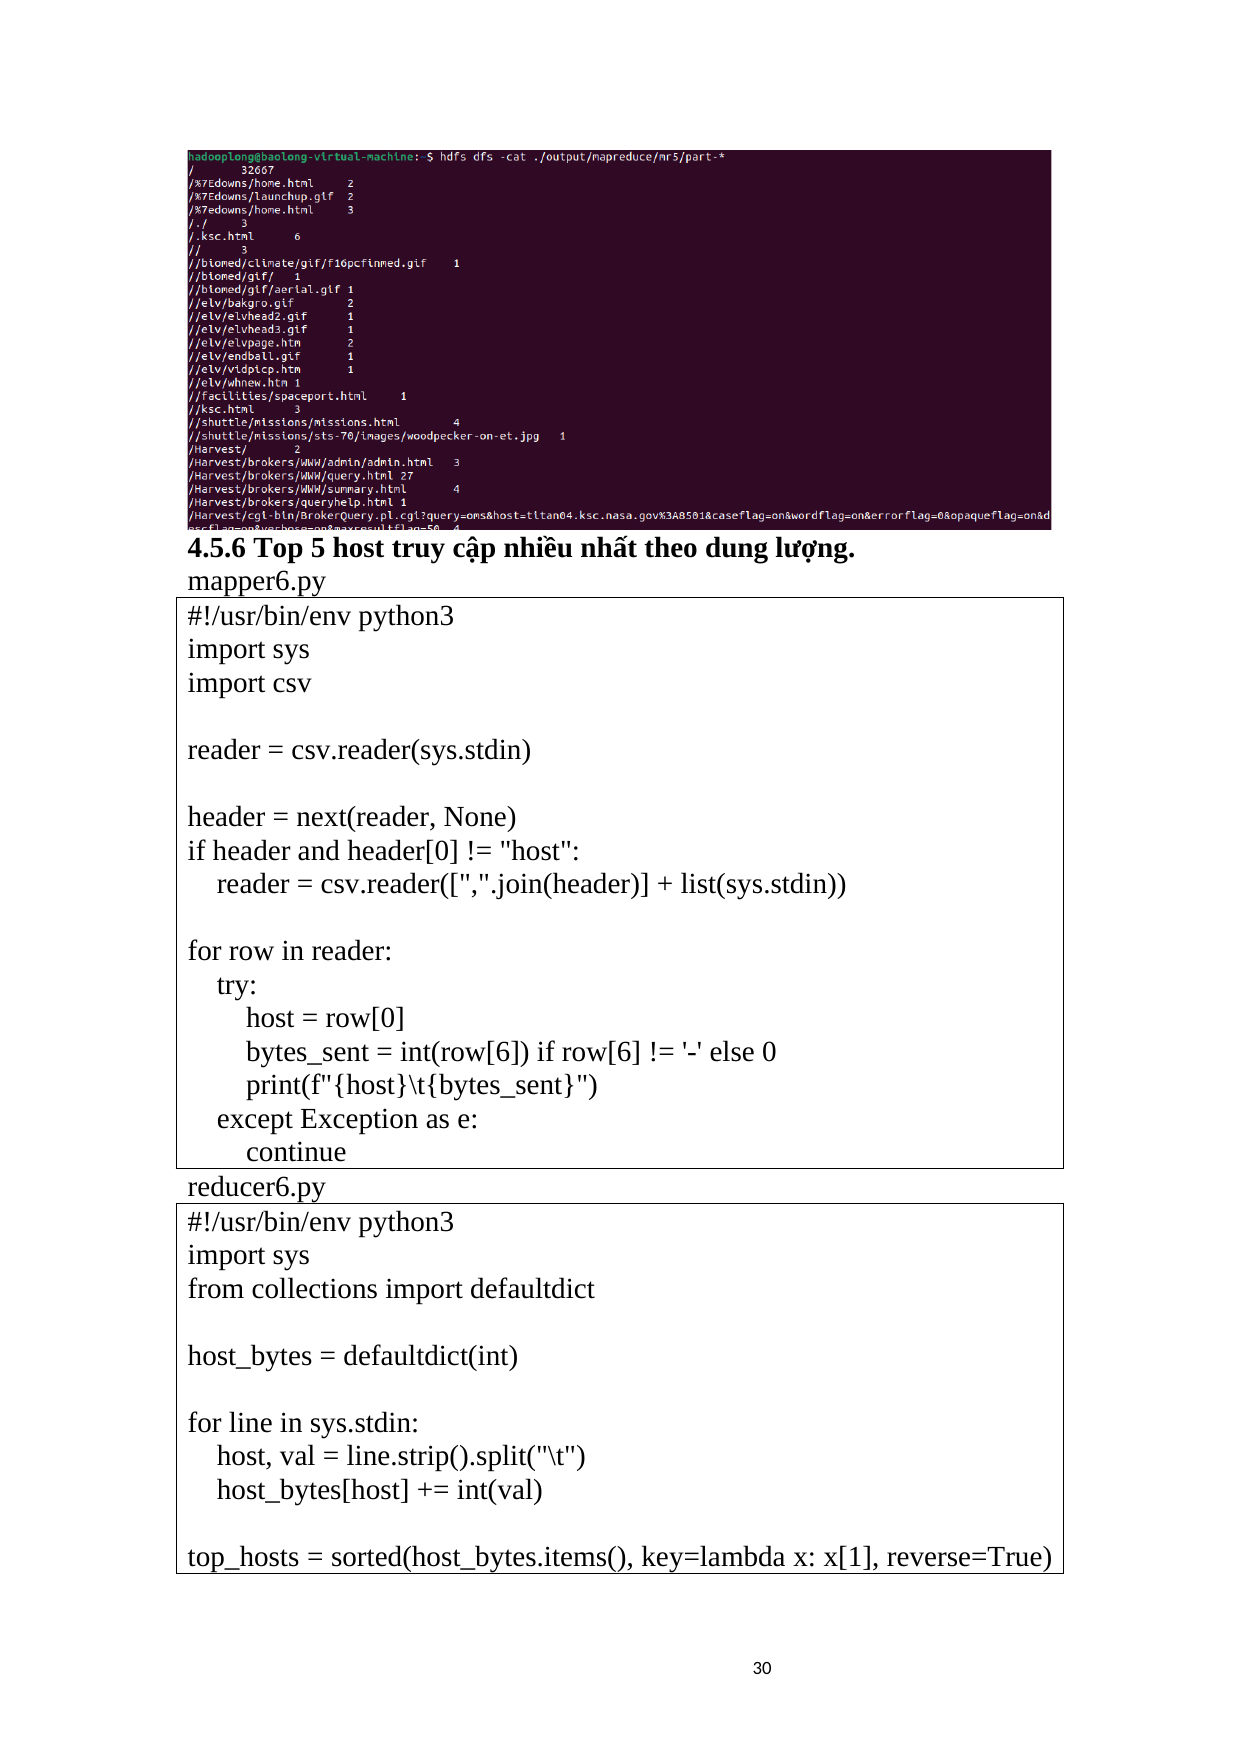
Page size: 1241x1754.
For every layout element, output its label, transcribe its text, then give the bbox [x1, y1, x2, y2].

table_header #!/usr/bin/env python3 import sys import csv reader = csv.reader(sys.stdin) header = next(reader, None) if header and header[0] != "host": reader = csv.reader([",".join(header)] + list(sys.stdin)) for row in reader: try: host = row[0] bytes_sent = int(row[6]) if row[6] != '-' else 0 print(f"{host}\t{bytes_sent}") except Exception as e: continue [177, 598, 1063, 1168]
picture [187, 150, 1052, 530]
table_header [177, 1204, 1063, 1573]
list mapper6.py [187, 563, 1053, 597]
list Top 5 host truy cập nhiều nhất theo dung lượng. [187, 530, 1053, 563]
list reducer6.py [187, 1169, 1053, 1203]
